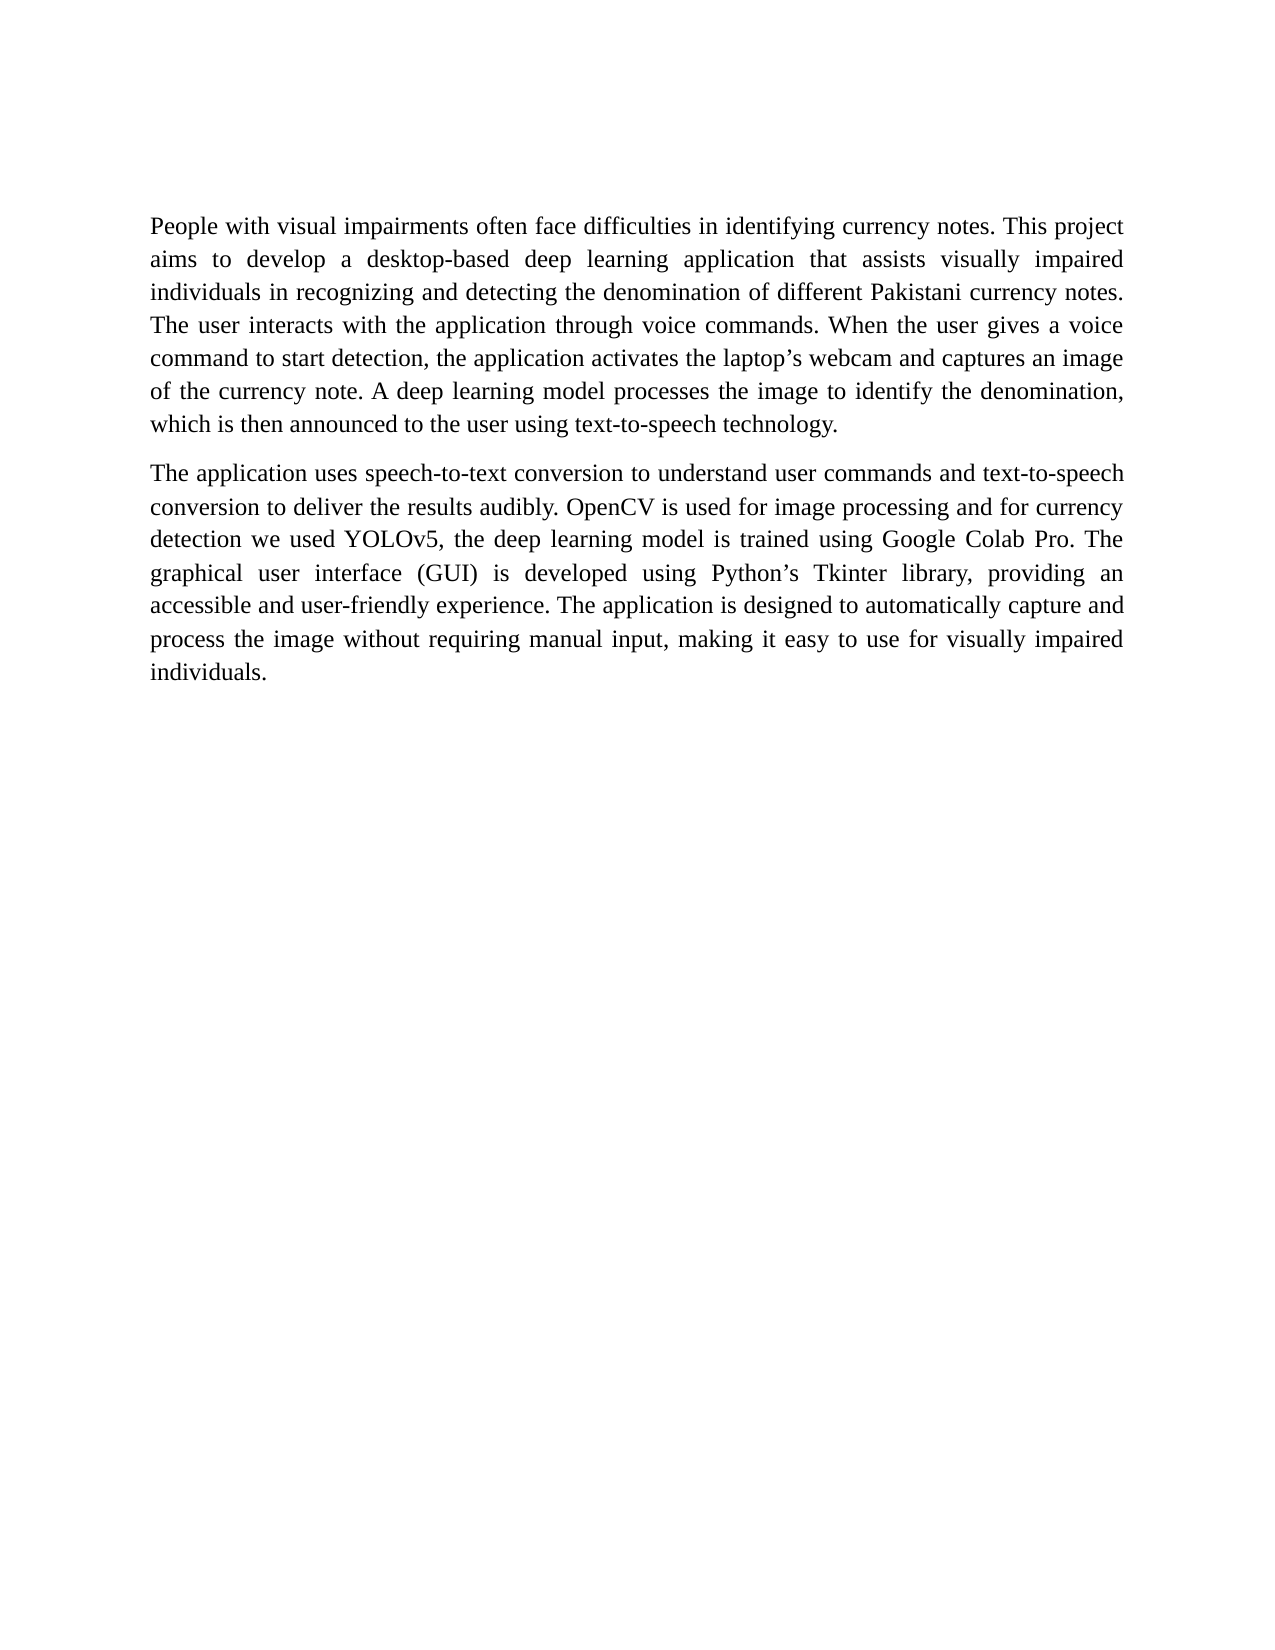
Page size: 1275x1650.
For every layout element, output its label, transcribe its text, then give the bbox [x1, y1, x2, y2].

text People with visual impairments often face difficulties in identifying currency notes. This project aims to develop a desktop-based deep learning application that assists visually impaired individuals in recognizing and detecting the denomination of different Pakistani currency notes. The user interacts with the application through voice commands. When the user gives a voice command to start detection, the application activates the laptop’s webcam and captures an image of the currency note. A deep learning model processes the image to identify the denomination, which is then announced to the user using text-to-speech technology. [150, 211, 1125, 438]
text The application uses speech-to-text conversion to understand user commands and text-to-speech conversion to deliver the results audibly. OpenCV is used for image processing and for currency detection we used YOLOv5, the deep learning model is trained using Google Colab Pro. The graphical user interface (GUI) is developed using Python’s Tkinter library, providing an accessible and user-friendly experience. The application is designed to automatically capture and process the image without requiring manual input, making it easy to use for visually impaired individuals. [150, 458, 1125, 685]
